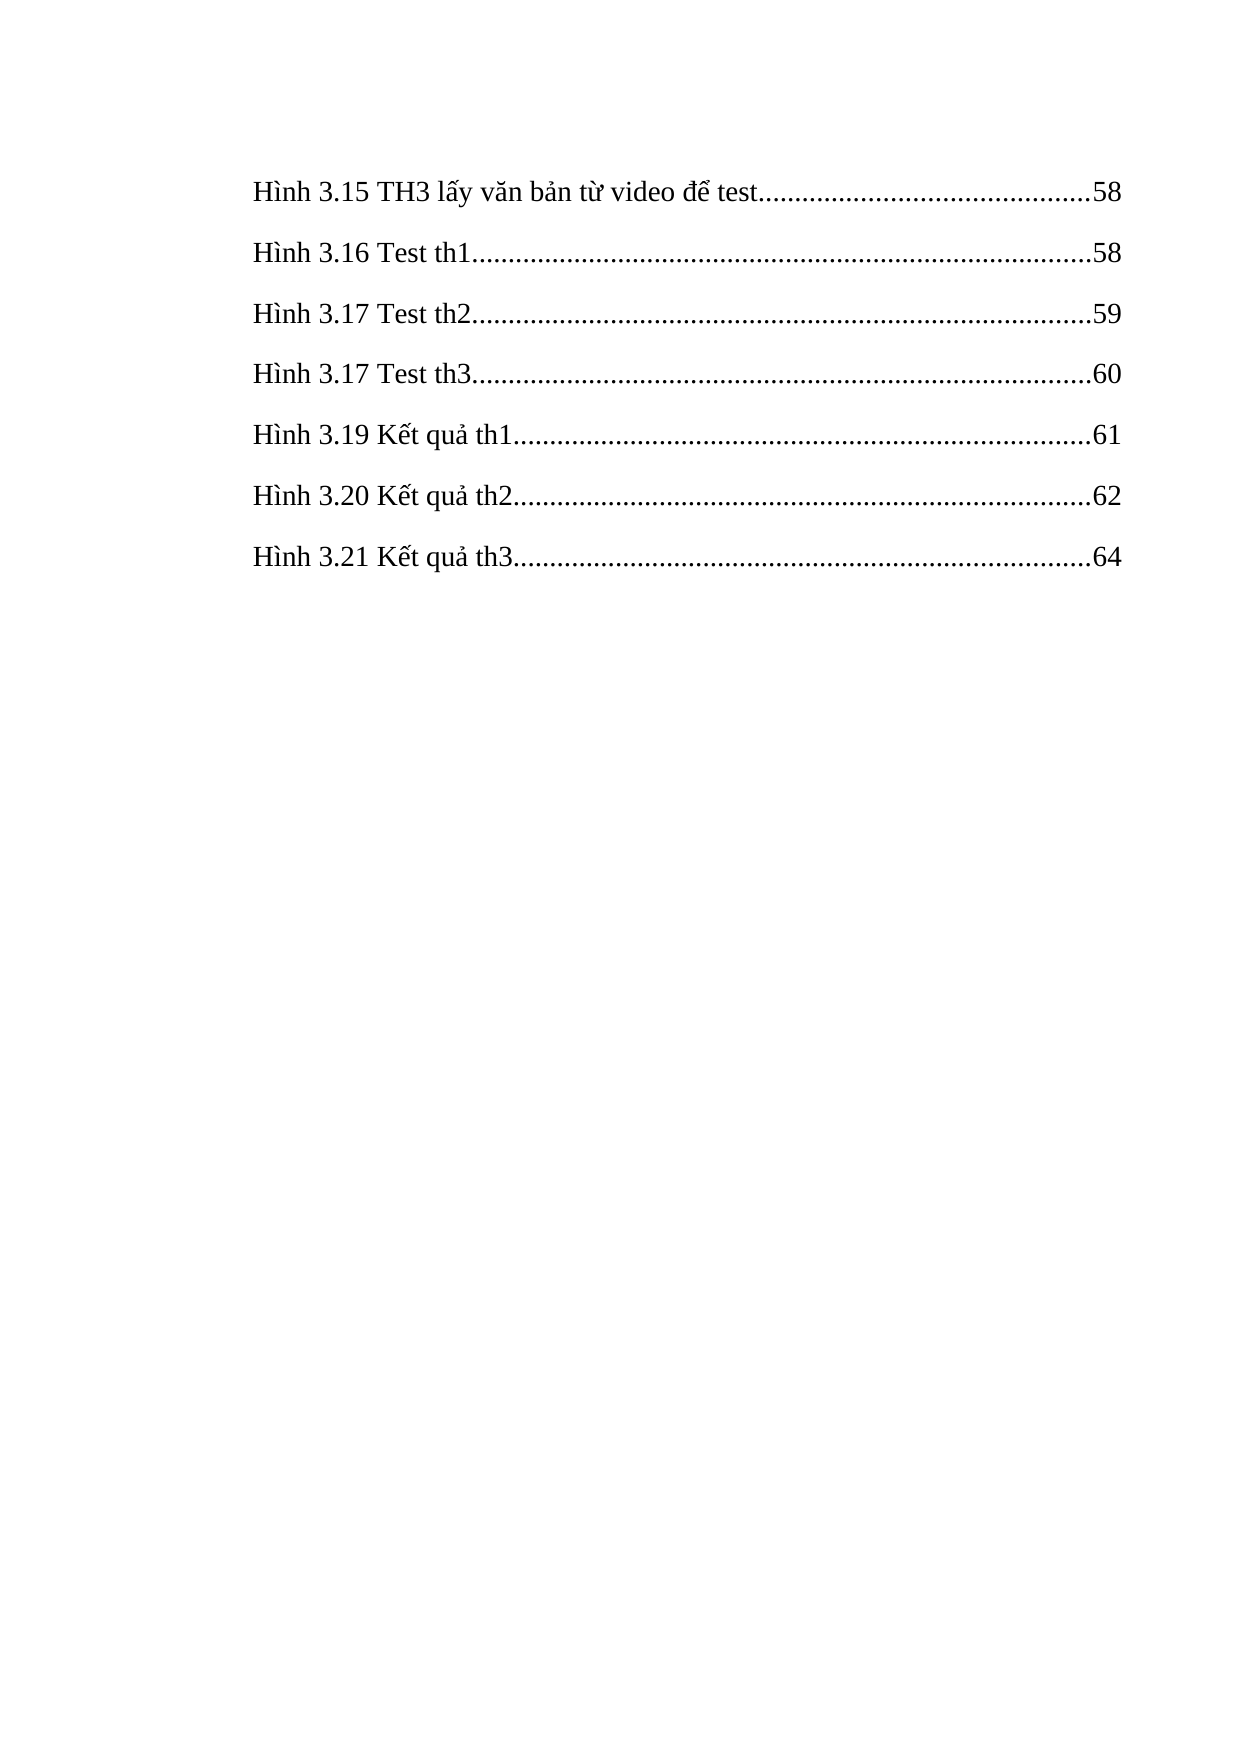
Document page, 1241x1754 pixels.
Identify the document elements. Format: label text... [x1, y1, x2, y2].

text Hình 3.20 Kết quả th2 62 [252, 478, 1122, 512]
text Hình 3.17 Test th3 60 [252, 357, 1122, 390]
text Hình 3.16 Test th1 58 [252, 235, 1122, 269]
text Hình 3.17 Test th2 59 [252, 296, 1122, 329]
text Hình 3.19 Kết quả th1 61 [252, 417, 1122, 451]
text Hình 3.15 TH3 lấy văn bản từ video để test 58 [252, 174, 1122, 208]
text Hình 3.21 Kết quả th3 64 [252, 539, 1122, 572]
